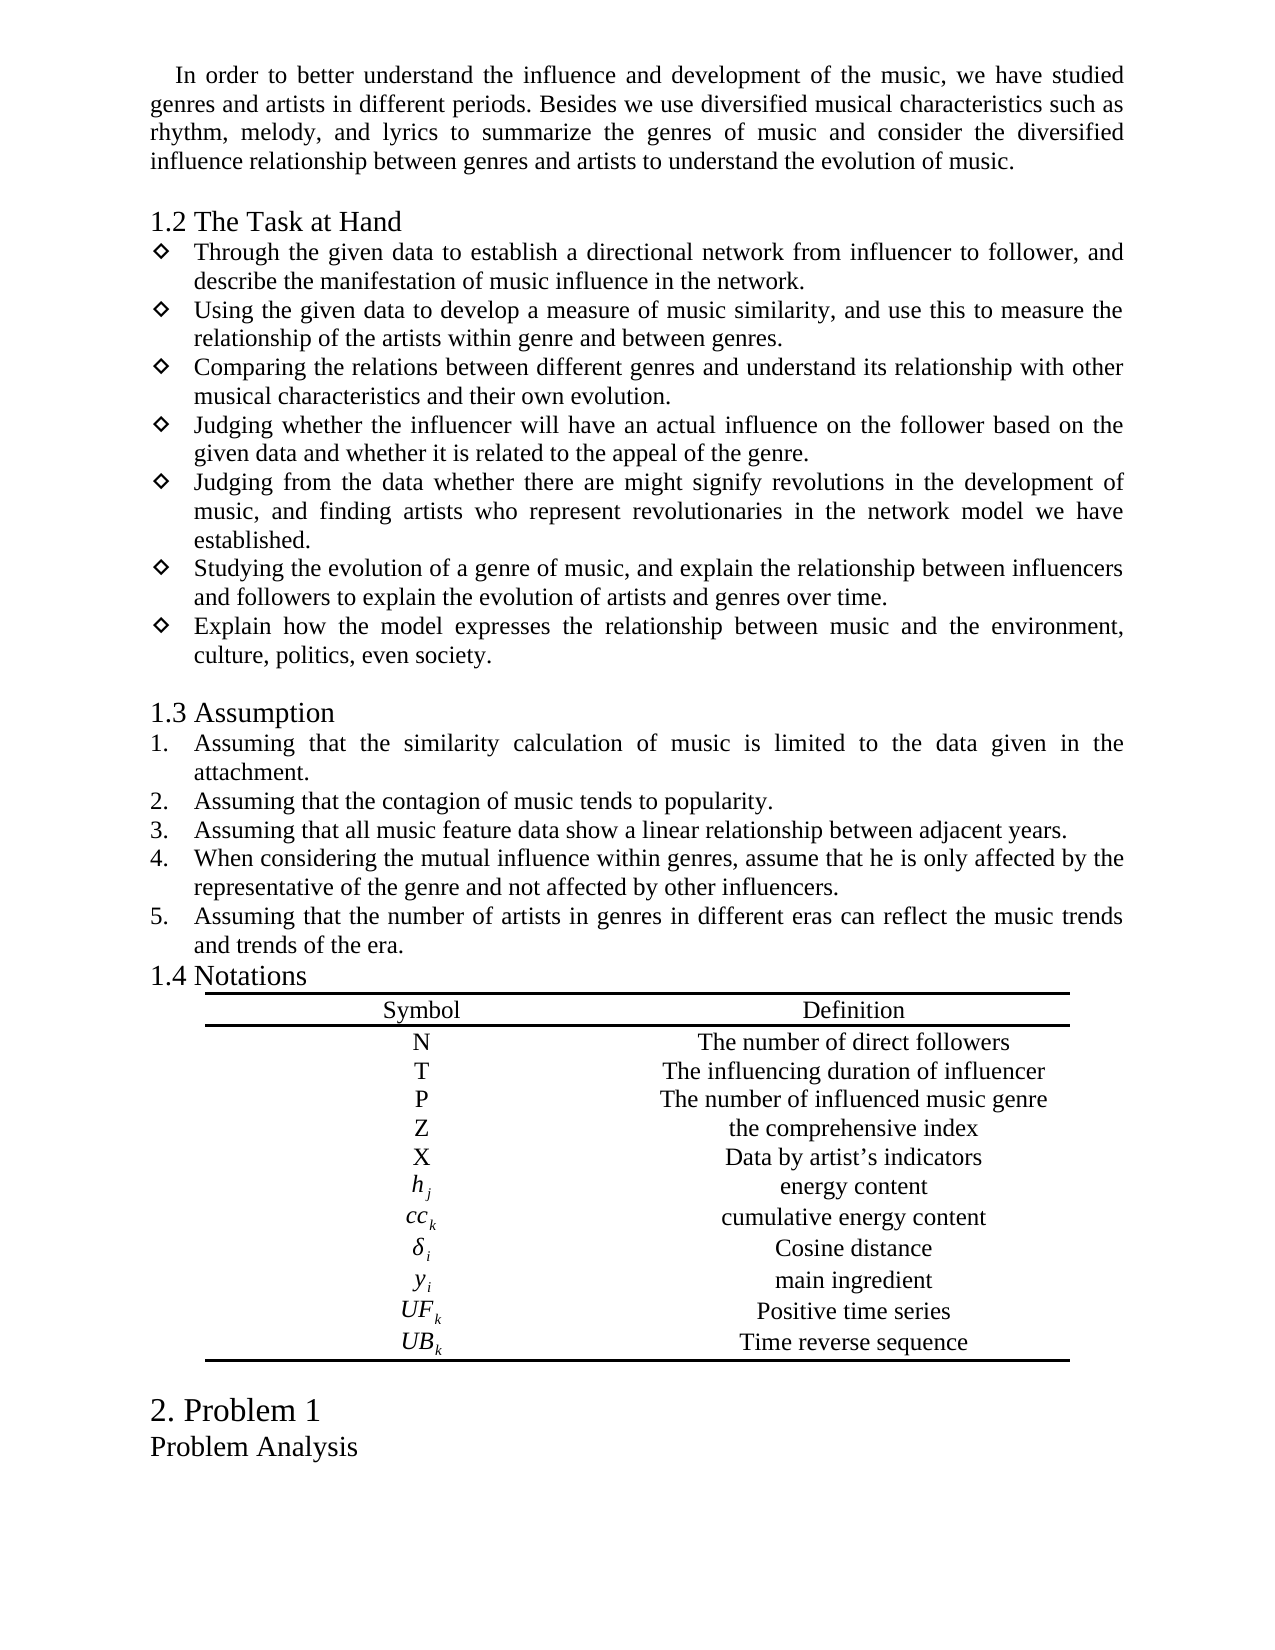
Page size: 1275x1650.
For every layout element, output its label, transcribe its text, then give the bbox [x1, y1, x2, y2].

text 1.3 Assumption [150, 695, 1125, 728]
table_cell P [205, 1085, 637, 1113]
table_cell N [205, 1027, 637, 1056]
table_cell X [205, 1142, 637, 1171]
list Assuming that the number of artists in genres in different eras can reflect the music trends and trends of the era. [150, 901, 1125, 958]
table_cell The number of direct followers [638, 1027, 1069, 1056]
table_cell main ingredient [638, 1265, 1069, 1296]
table_header Symbol [205, 995, 637, 1024]
list Assuming that the similarity calculation of music is limited to the data given in the attachment. [150, 728, 1125, 786]
text 2. Problem 1 [150, 1391, 1125, 1429]
table_cell Data by artist’s indicators [638, 1142, 1069, 1171]
list Comparing the relations between different genres and understand its relationship with other musical characteristics and their own evolution. [150, 352, 1125, 410]
text Problem Analysis [150, 1429, 1125, 1463]
list When considering the mutual influence within genres, assume that he is only affected by the representative of the genre and not affected by other influencers. [150, 843, 1125, 901]
table_cell Time reverse sequence [638, 1328, 1069, 1359]
list Using the given data to develop a measure of music similarity, and use this to measure the relationship of the artists within genre and between genres. [150, 295, 1125, 352]
text 1.4 Notations [150, 958, 1125, 992]
table_cell cumulative energy content [638, 1202, 1069, 1233]
list Studying the evolution of a genre of music, and explain the relationship between influencers and followers to explain the evolution of artists and genres over time. [150, 553, 1125, 611]
list Assuming that all music feature data show a linear relationship between adjacent years. [150, 815, 1125, 843]
text In order to better understand the influence and development of the music, we have studied genres and artists in different periods. Besides we use diversified musical characteristics such as rhythm, melody, and lyrics to summarize the genres of music and consider the diversified influence relationship between genres and artists to understand the evolution of music. [150, 60, 1125, 175]
table_cell [205, 1296, 637, 1327]
table_cell [205, 1202, 637, 1233]
list Explain how the model expresses the relationship between music and the environment, culture, politics, even society. [150, 611, 1125, 668]
list Judging from the data whether there are might signify revolutions in the development of music, and finding artists who represent revolutionaries in the network model we have established. [150, 467, 1125, 553]
table_cell [205, 1328, 637, 1359]
table_cell the comprehensive index [638, 1113, 1069, 1142]
table_cell [205, 1171, 637, 1202]
table_cell Positive time series [638, 1296, 1069, 1327]
table_cell T [205, 1056, 637, 1084]
table_cell Cosine distance [638, 1234, 1069, 1265]
table_header Definition [638, 995, 1069, 1024]
table_cell [205, 1265, 637, 1296]
text 1.2 The Task at Hand [150, 204, 1125, 237]
list Assuming that the contagion of music tends to popularity. [150, 786, 1125, 815]
list Through the given data to establish a directional network from influencer to follower, and describe the manifestation of music influence in the network. [150, 237, 1125, 295]
table_cell Z [205, 1113, 637, 1142]
table_cell The influencing duration of influencer [638, 1056, 1069, 1084]
table_cell The number of influenced music genre [638, 1085, 1069, 1113]
table_cell energy content [638, 1171, 1069, 1202]
list Judging whether the influencer will have an actual influence on the follower based on the given data and whether it is related to the appeal of the genre. [150, 410, 1125, 467]
table_cell [205, 1234, 637, 1265]
